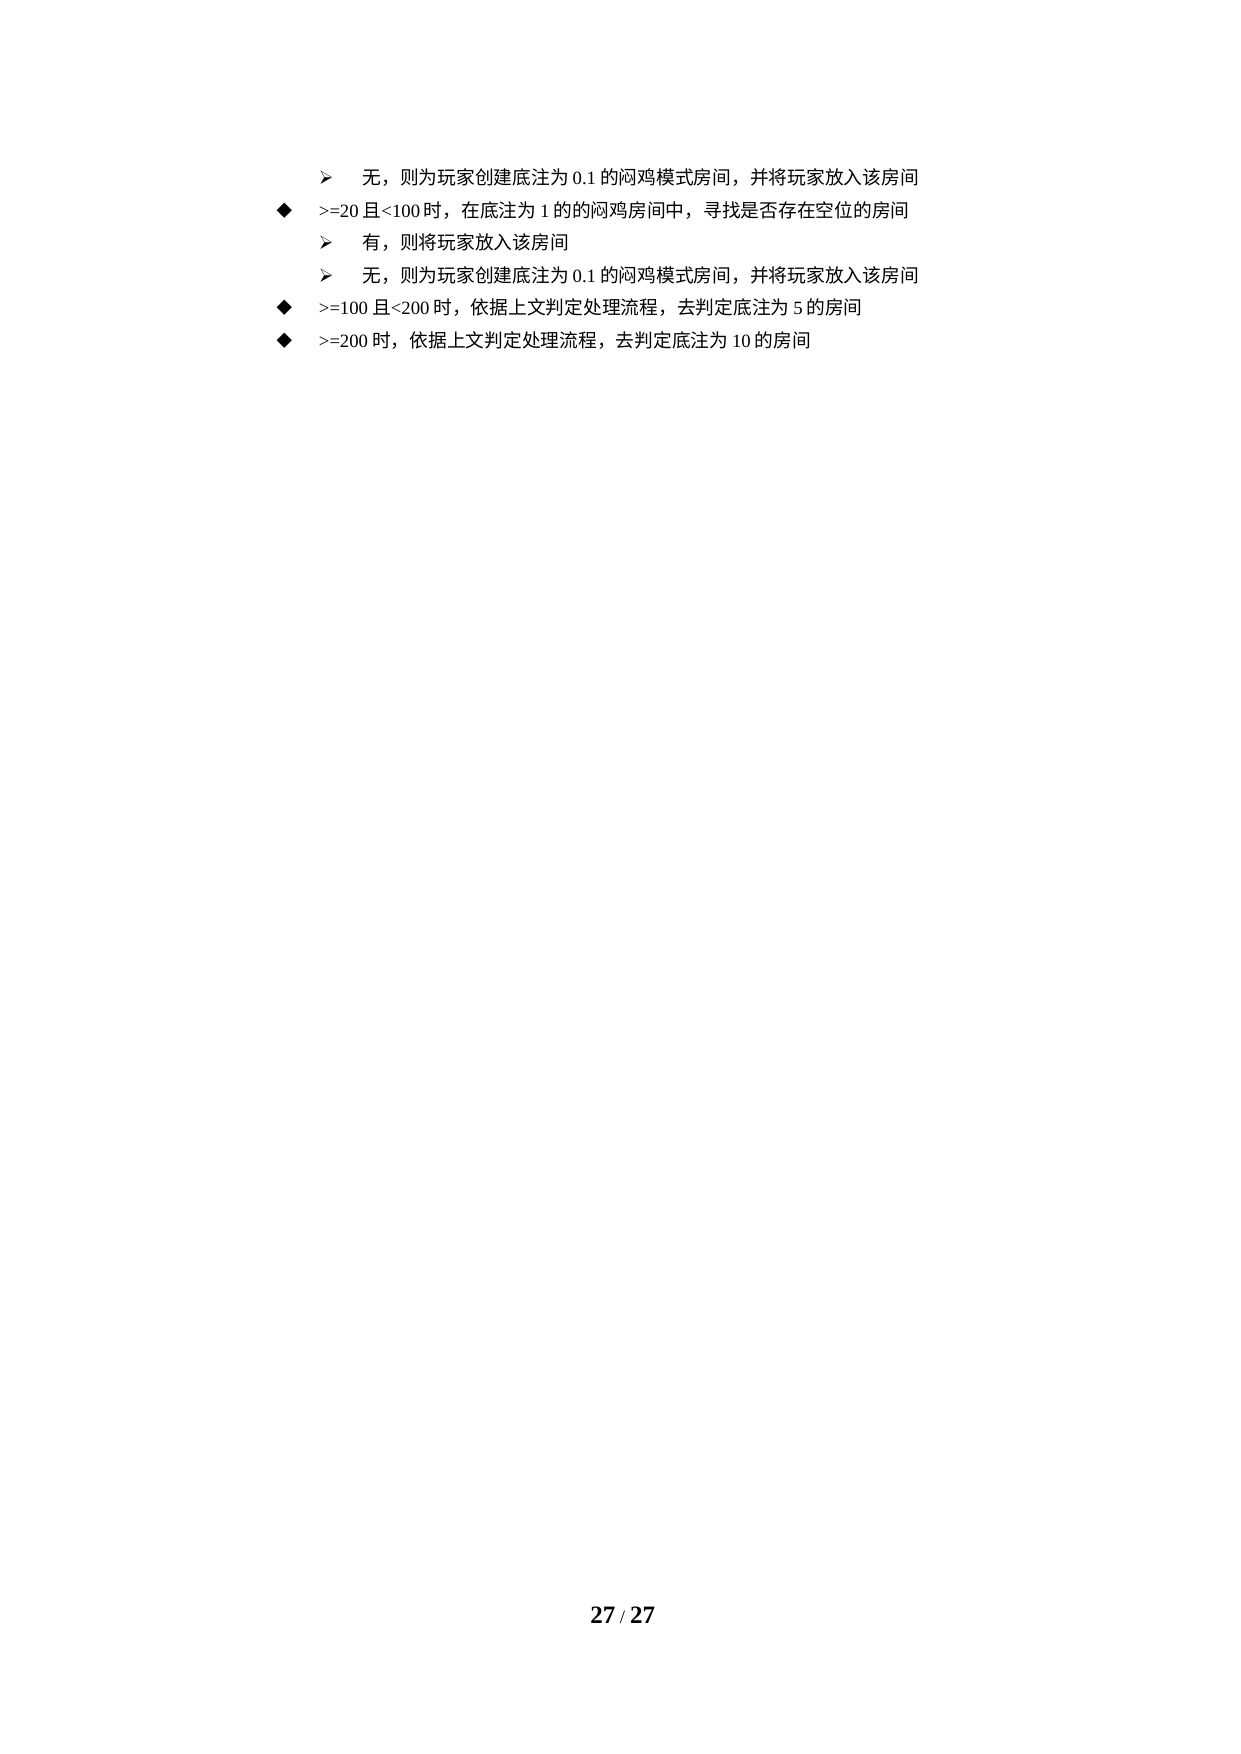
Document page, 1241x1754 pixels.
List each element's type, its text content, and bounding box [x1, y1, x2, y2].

list >=100且<200时，依据上文判定处理流程，去判定底注为5的房间 [275, 290, 1053, 323]
list 无，则为玩家创建底注为0.1的闷鸡模式房间，并将玩家放入该房间 [319, 258, 1053, 290]
list 无，则为玩家创建底注为0.1的闷鸡模式房间，并将玩家放入该房间 [319, 160, 1053, 193]
list >=200时，依据上文判定处理流程，去判定底注为10的房间 [275, 323, 1053, 355]
list >=20且<100时，在底注为1的的闷鸡房间中，寻找是否存在空位的房间 [275, 193, 1053, 225]
list 有，则将玩家放入该房间 [319, 225, 1053, 258]
